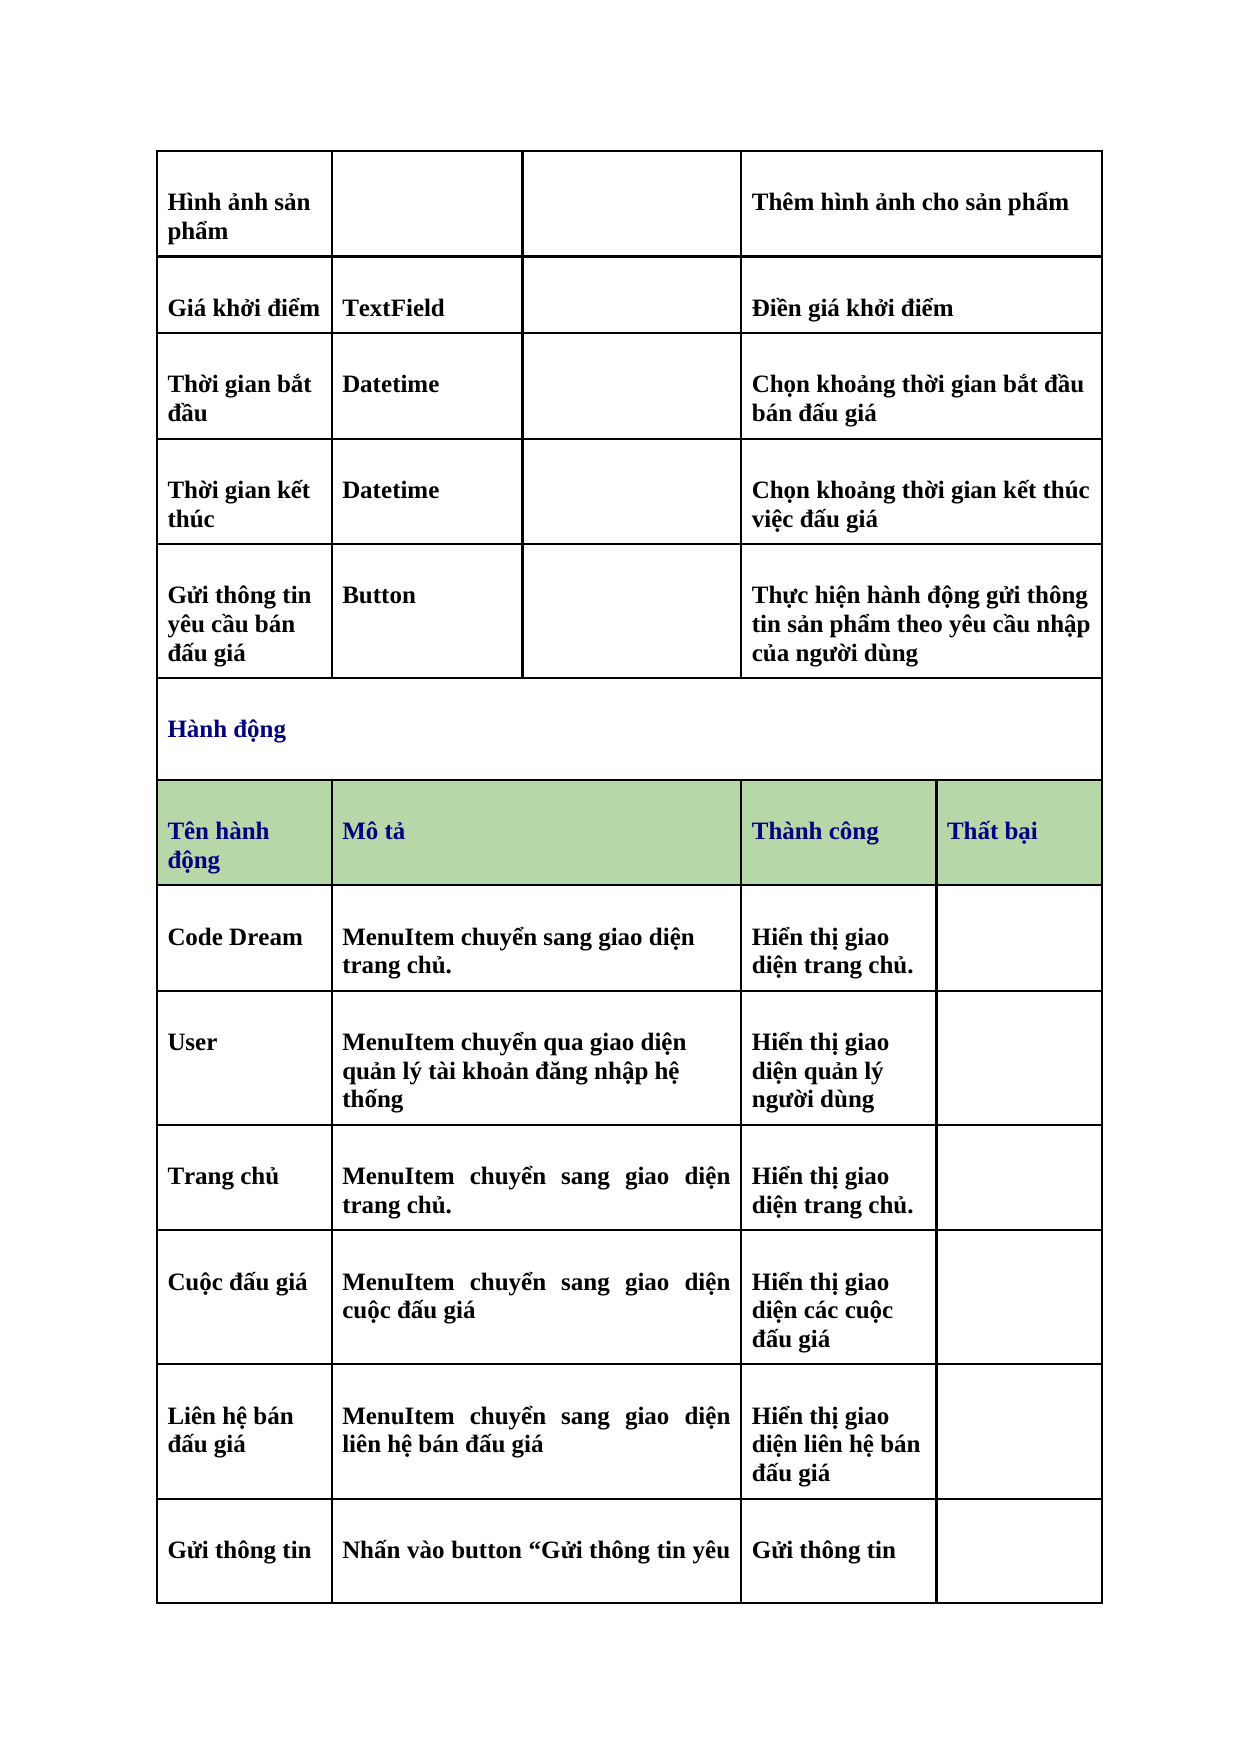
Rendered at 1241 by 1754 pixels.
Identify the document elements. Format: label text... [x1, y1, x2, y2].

table_cell [524, 152, 740, 255]
table_cell Hiển thị giao diện trang chủ. [742, 886, 935, 989]
table_cell Datetime [333, 334, 521, 437]
table_cell Hiển thị giao diện trang chủ. [742, 1126, 935, 1229]
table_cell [158, 1500, 331, 1602]
table_cell MenuItem chuyển sang giao diện trang chủ. [333, 886, 740, 989]
table_cell Thất bại [938, 781, 1101, 884]
table_cell Hình ảnh sản phẩm [158, 152, 331, 255]
table_cell [333, 152, 521, 255]
table_cell Thêm hình ảnh cho sản phẩm [742, 152, 1101, 255]
table_cell MenuItem chuyển qua giao diện quản lý tài khoản đăng nhập hệ thống [333, 992, 740, 1124]
table_cell Button [333, 545, 521, 677]
table_cell Giá khởi điểm [158, 258, 331, 332]
table_cell Trang chủ [158, 1126, 331, 1229]
table_cell Cuộc đấu giá [158, 1231, 331, 1363]
table_cell [524, 545, 740, 677]
table_cell Mô tả [333, 781, 740, 884]
table_cell [938, 1231, 1101, 1363]
table_cell Liên hệ bán đấu giá [158, 1365, 331, 1497]
table_cell Chọn khoảng thời gian kết thúc việc đấu giá [742, 440, 1101, 543]
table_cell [742, 1500, 935, 1602]
table_cell [938, 886, 1101, 989]
table_cell TextField [333, 258, 521, 332]
table_cell MenuItem chuyển sang giao diện liên hệ bán đấu giá [333, 1365, 740, 1497]
table_cell Hiển thị giao diện liên hệ bán đấu giá [742, 1365, 935, 1497]
table_cell Thành công [742, 781, 935, 884]
table_cell Thời gian bắt đầu [158, 334, 331, 437]
table_cell Hành động [158, 679, 1101, 779]
table_cell [938, 1500, 1101, 1602]
table_cell [524, 440, 740, 543]
table_cell Datetime [333, 440, 521, 543]
table_cell MenuItem chuyển sang giao diện cuộc đấu giá [333, 1231, 740, 1363]
table_cell Hiển thị giao diện quản lý người dùng [742, 992, 935, 1124]
table_cell [938, 1365, 1101, 1497]
table_cell Code Dream [158, 886, 331, 989]
table_cell Thời gian kết thúc [158, 440, 331, 543]
table_cell Hiển thị giao diện các cuộc đấu giá [742, 1231, 935, 1363]
table_cell MenuItem chuyển sang giao diện trang chủ. [333, 1126, 740, 1229]
table_cell [524, 334, 740, 437]
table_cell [333, 1500, 740, 1602]
table_cell Tên hành động [158, 781, 331, 884]
table_cell Chọn khoảng thời gian bắt đầu bán đấu giá [742, 334, 1101, 437]
table_cell [524, 258, 740, 332]
table_cell Thực hiện hành động gửi thông tin sản phẩm theo yêu cầu nhập của người dùng [742, 545, 1101, 677]
table_cell User [158, 992, 331, 1124]
table_cell [938, 1126, 1101, 1229]
table_cell Gửi thông tin yêu cầu bán đấu giá [158, 545, 331, 677]
table_cell Điền giá khởi điểm [742, 258, 1101, 332]
table_cell [938, 992, 1101, 1124]
